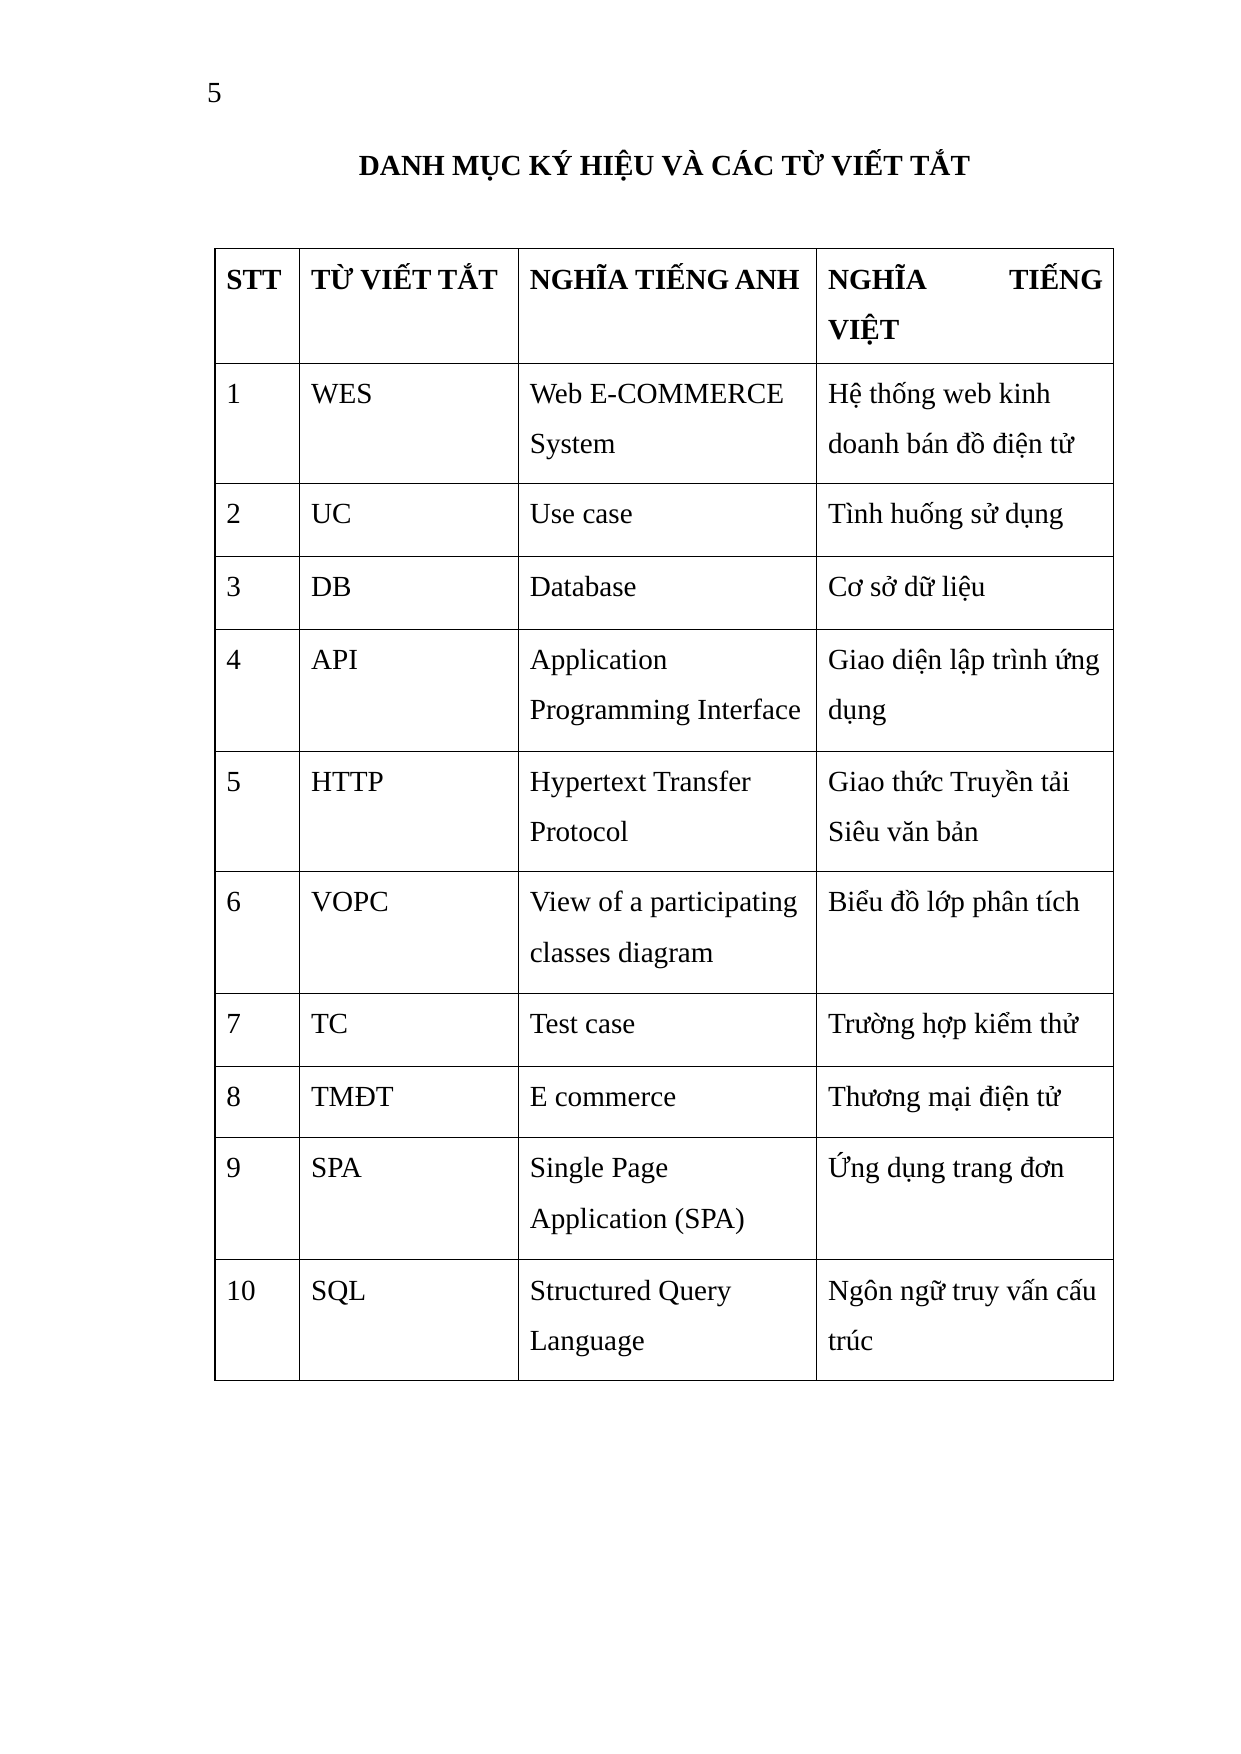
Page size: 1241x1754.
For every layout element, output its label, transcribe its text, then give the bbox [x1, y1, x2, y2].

table_cell Test case [519, 994, 816, 1066]
table_cell Use case [519, 484, 816, 556]
table_cell Trường hợp kiểm thử [817, 994, 1113, 1066]
table_cell Web E-COMMERCE System [519, 364, 816, 483]
table_cell 4 [216, 630, 299, 751]
table_cell HTTP [300, 752, 518, 871]
table_cell 1 [216, 364, 299, 483]
table_cell Single Page Application (SPA) [519, 1138, 816, 1259]
table_cell Ứng dụng trang đơn [817, 1138, 1113, 1259]
table_cell VOPC [300, 872, 518, 993]
table_cell Hệ thống web kinh doanh bán đồ điện tử [817, 364, 1113, 483]
table_cell Tình huống sử dụng [817, 484, 1113, 556]
table_cell TC [300, 994, 518, 1066]
table_cell Cơ sở dữ liệu [817, 557, 1113, 628]
table_cell 9 [216, 1138, 299, 1259]
table_cell View of a participating classes diagram [519, 872, 816, 993]
table_cell TMĐT [300, 1067, 518, 1137]
table_cell Thương mại điện tử [817, 1067, 1113, 1137]
table_cell Structured Query Language [519, 1260, 816, 1379]
table_header NGHĨA TIẾNG ANH [519, 249, 816, 362]
table_cell 5 [216, 752, 299, 871]
subtitle DANH MỤC KÝ HIỆU VÀ CÁC TỪ VIẾT TẮT [207, 148, 1122, 181]
table_cell E commerce [519, 1067, 816, 1137]
table_cell Ngôn ngữ truy vấn cấu trúc [817, 1260, 1113, 1379]
table_cell 3 [216, 557, 299, 628]
table_cell 8 [216, 1067, 299, 1137]
table_header NGHĨA TIẾNG VIỆT [817, 249, 1113, 362]
table_cell UC [300, 484, 518, 556]
table_cell Database [519, 557, 816, 628]
table_header TỪ VIẾT TẮT [300, 249, 518, 362]
table_cell SPA [300, 1138, 518, 1259]
table_header STT [216, 249, 299, 362]
table_cell 6 [216, 872, 299, 993]
table_cell Application Programming Interface [519, 630, 816, 751]
table_cell Biểu đồ lớp phân tích [817, 872, 1113, 993]
table_cell Hypertext Transfer Protocol [519, 752, 816, 871]
table_cell 10 [216, 1260, 299, 1379]
table_cell DB [300, 557, 518, 628]
table_cell SQL [300, 1260, 518, 1379]
table_cell WES [300, 364, 518, 483]
table_cell 7 [216, 994, 299, 1066]
table_cell Giao thức Truyền tải Siêu văn bản [817, 752, 1113, 871]
table_cell Giao diện lập trình ứng dụng [817, 630, 1113, 751]
table_cell API [300, 630, 518, 751]
table_cell 2 [216, 484, 299, 556]
